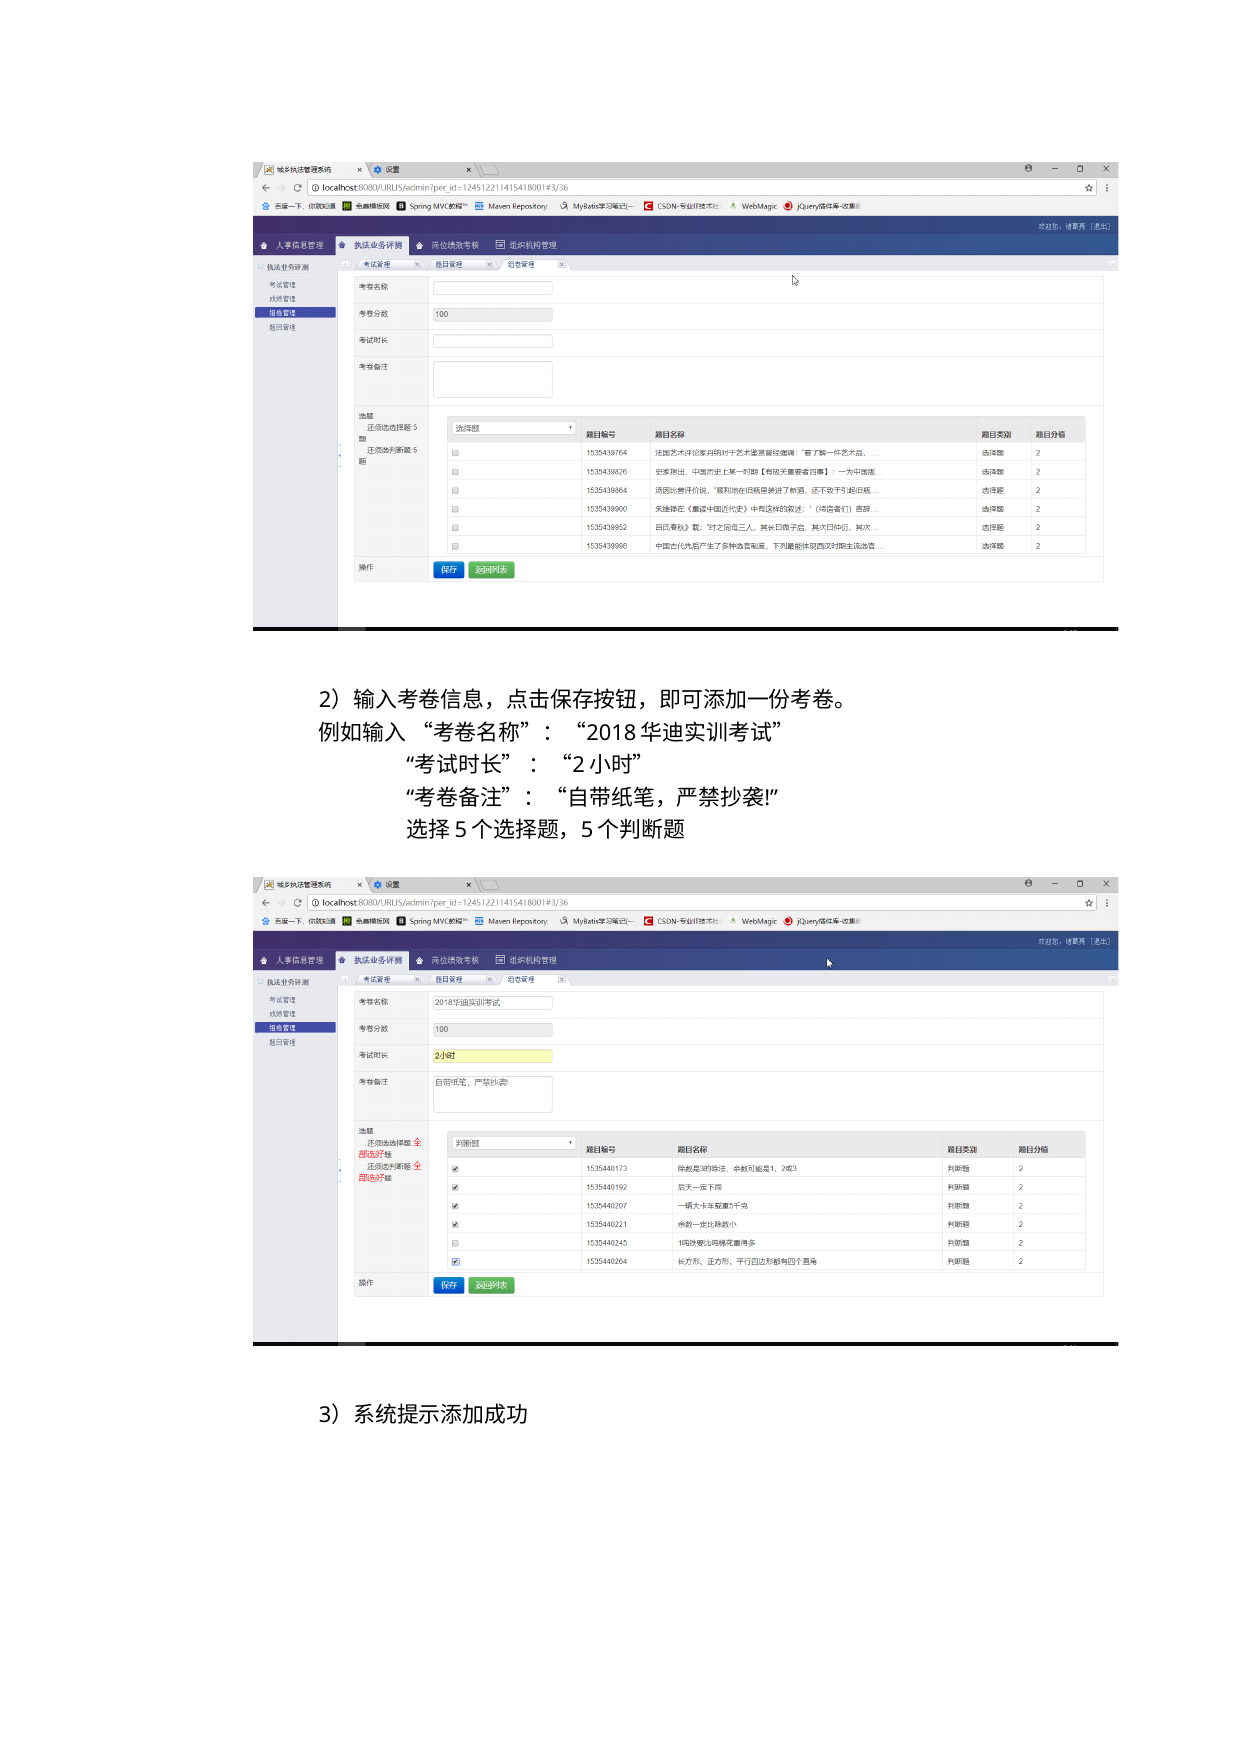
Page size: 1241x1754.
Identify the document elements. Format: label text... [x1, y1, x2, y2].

text 选择5个选择题，5个判断题 [187, 812, 1053, 844]
text 2）输入考卷信息，点击保存按钮，即可添加一份考卷。 [187, 682, 1053, 714]
picture [253, 162, 1119, 631]
picture [253, 877, 1119, 1346]
text 例如输入 “考卷名称”：“2018华迪实训考试” [187, 714, 1053, 747]
text “考试时长” ：“2小时” [187, 747, 1053, 779]
text “考卷备注”：“自带纸笔，严禁抄袭!” [187, 779, 1053, 812]
text 3）系统提示添加成功 [187, 1397, 1053, 1429]
